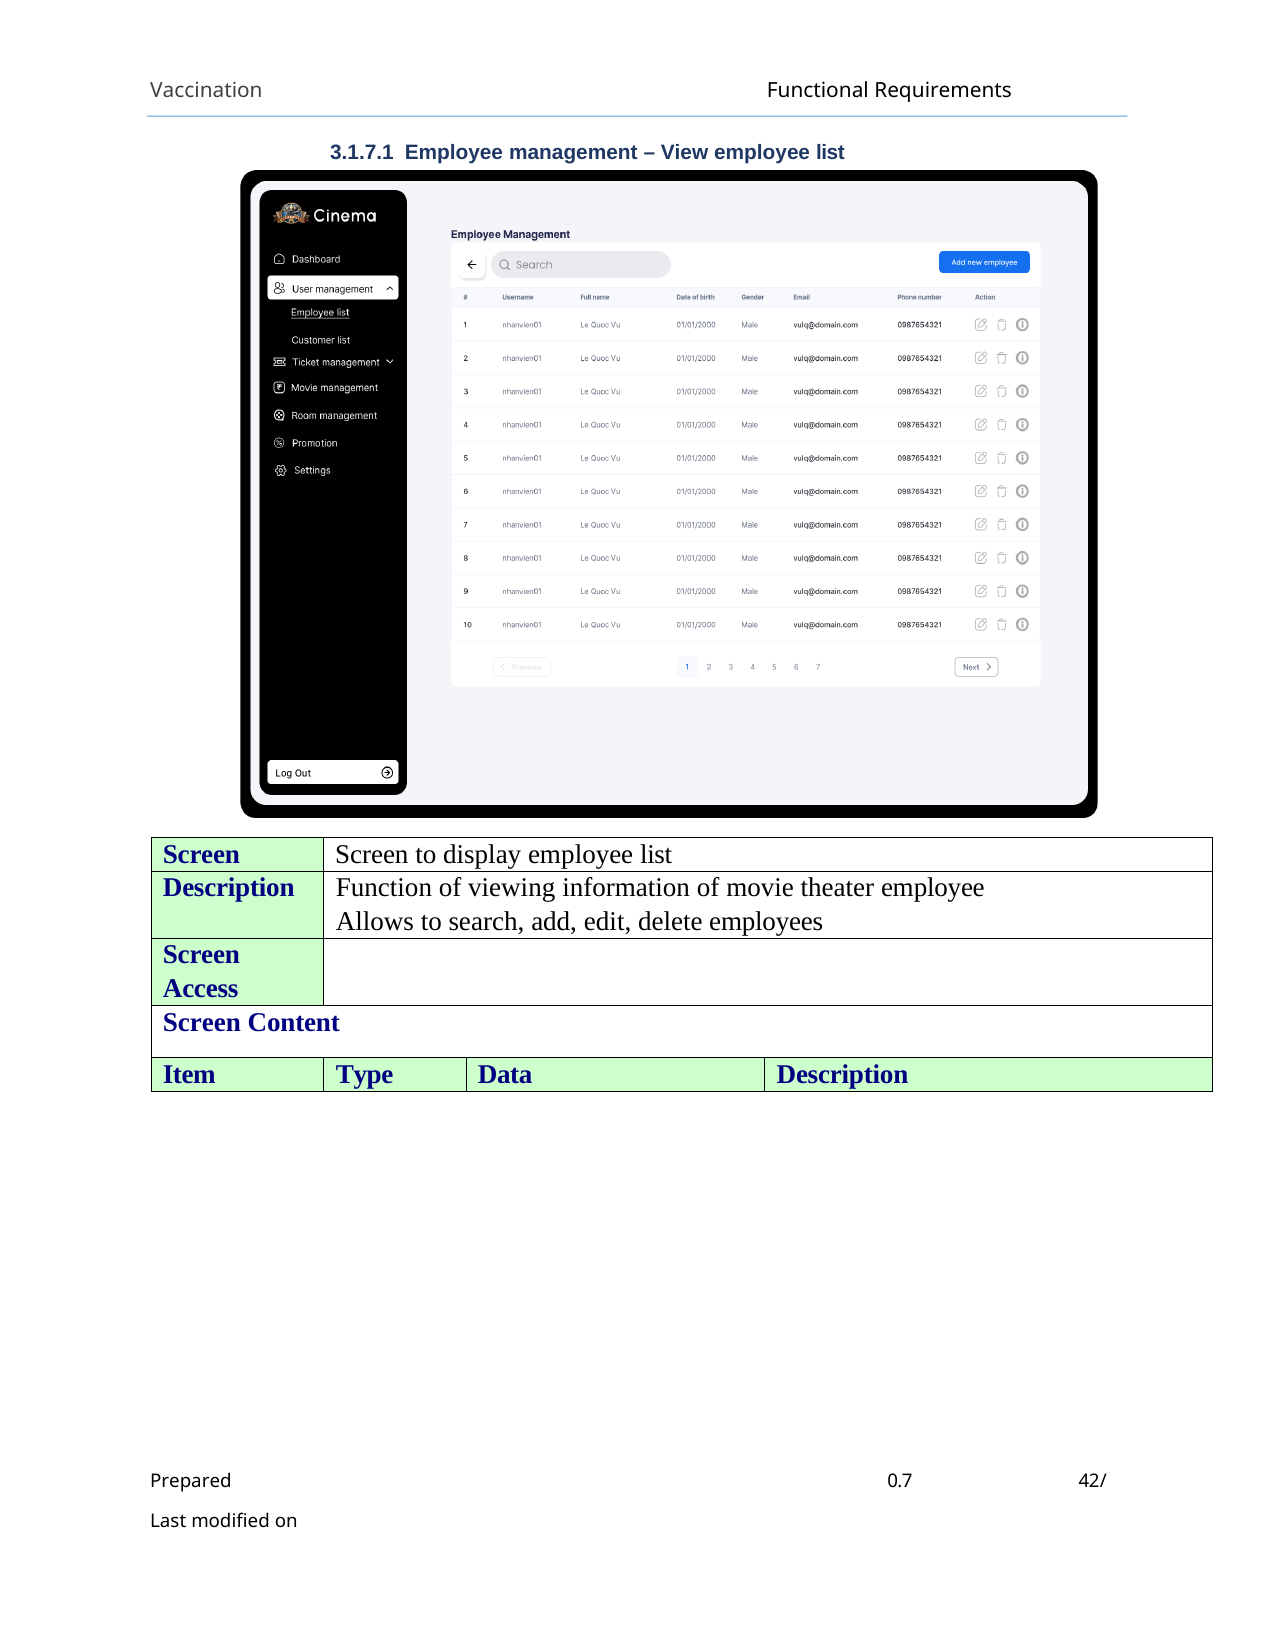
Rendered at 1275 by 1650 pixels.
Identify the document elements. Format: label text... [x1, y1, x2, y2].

table_cell Function of viewing information of movie theater employee Allows to search, add, edit, delete employees [324, 872, 1212, 938]
table_cell Description [765, 1058, 1212, 1091]
table_cell Description [152, 872, 323, 938]
picture [240, 170, 1098, 818]
table_cell Screen Content [152, 1006, 1212, 1057]
table_cell Type [324, 1058, 466, 1091]
table_cell Screen Access [152, 939, 323, 1005]
table_cell Item [152, 1058, 323, 1091]
table_cell [324, 939, 1212, 1005]
table_cell Data [467, 1058, 764, 1091]
table_header Screen to display employee list [324, 838, 1212, 871]
subtitle Employee management – View employee list [330, 139, 1275, 163]
table_header Screen [152, 838, 323, 871]
